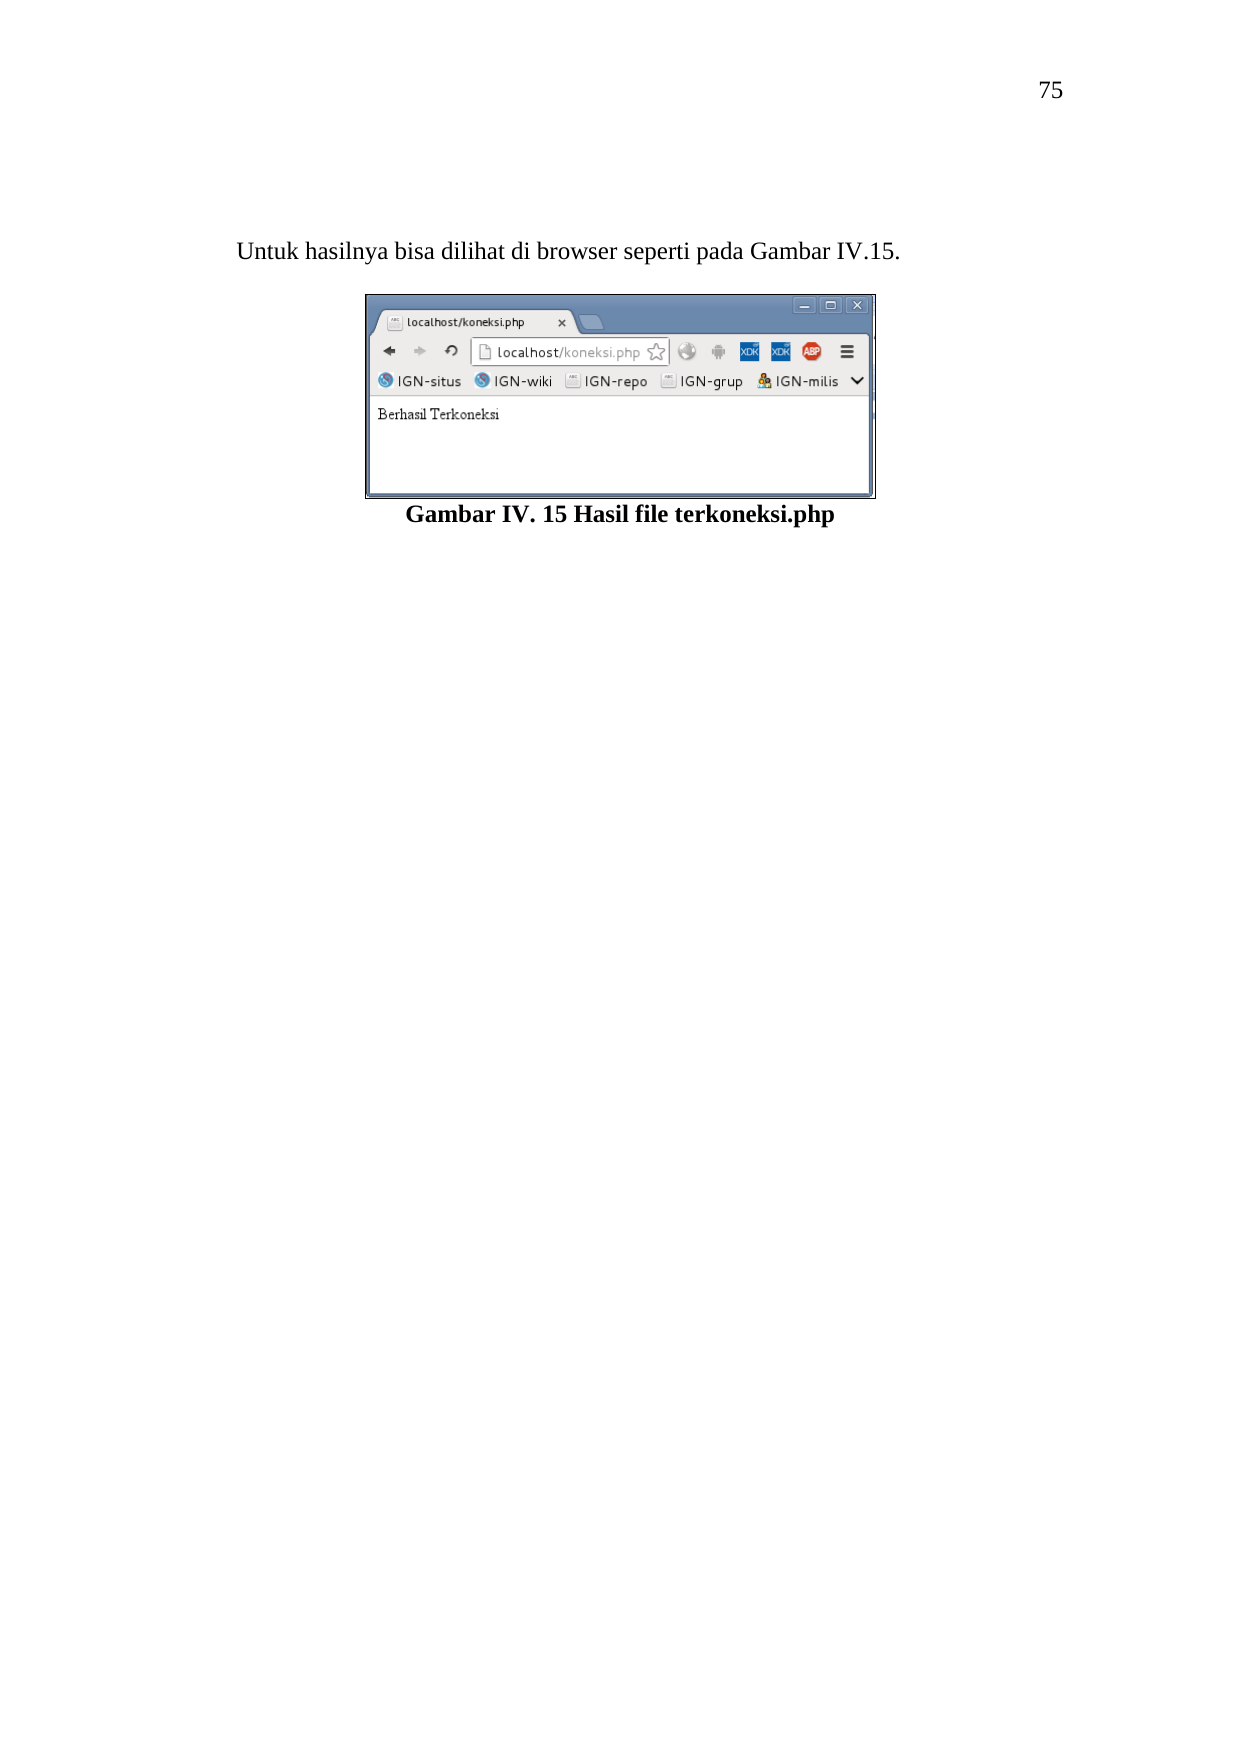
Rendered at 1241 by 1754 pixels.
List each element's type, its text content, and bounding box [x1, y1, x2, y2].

text Untuk hasilnya bisa dilihat di browser seperti pada Gambar IV.15. [177, 236, 1063, 265]
picture [366, 295, 875, 498]
text Gambar IV. 15 Hasil file terkoneksi.php [177, 499, 1063, 528]
